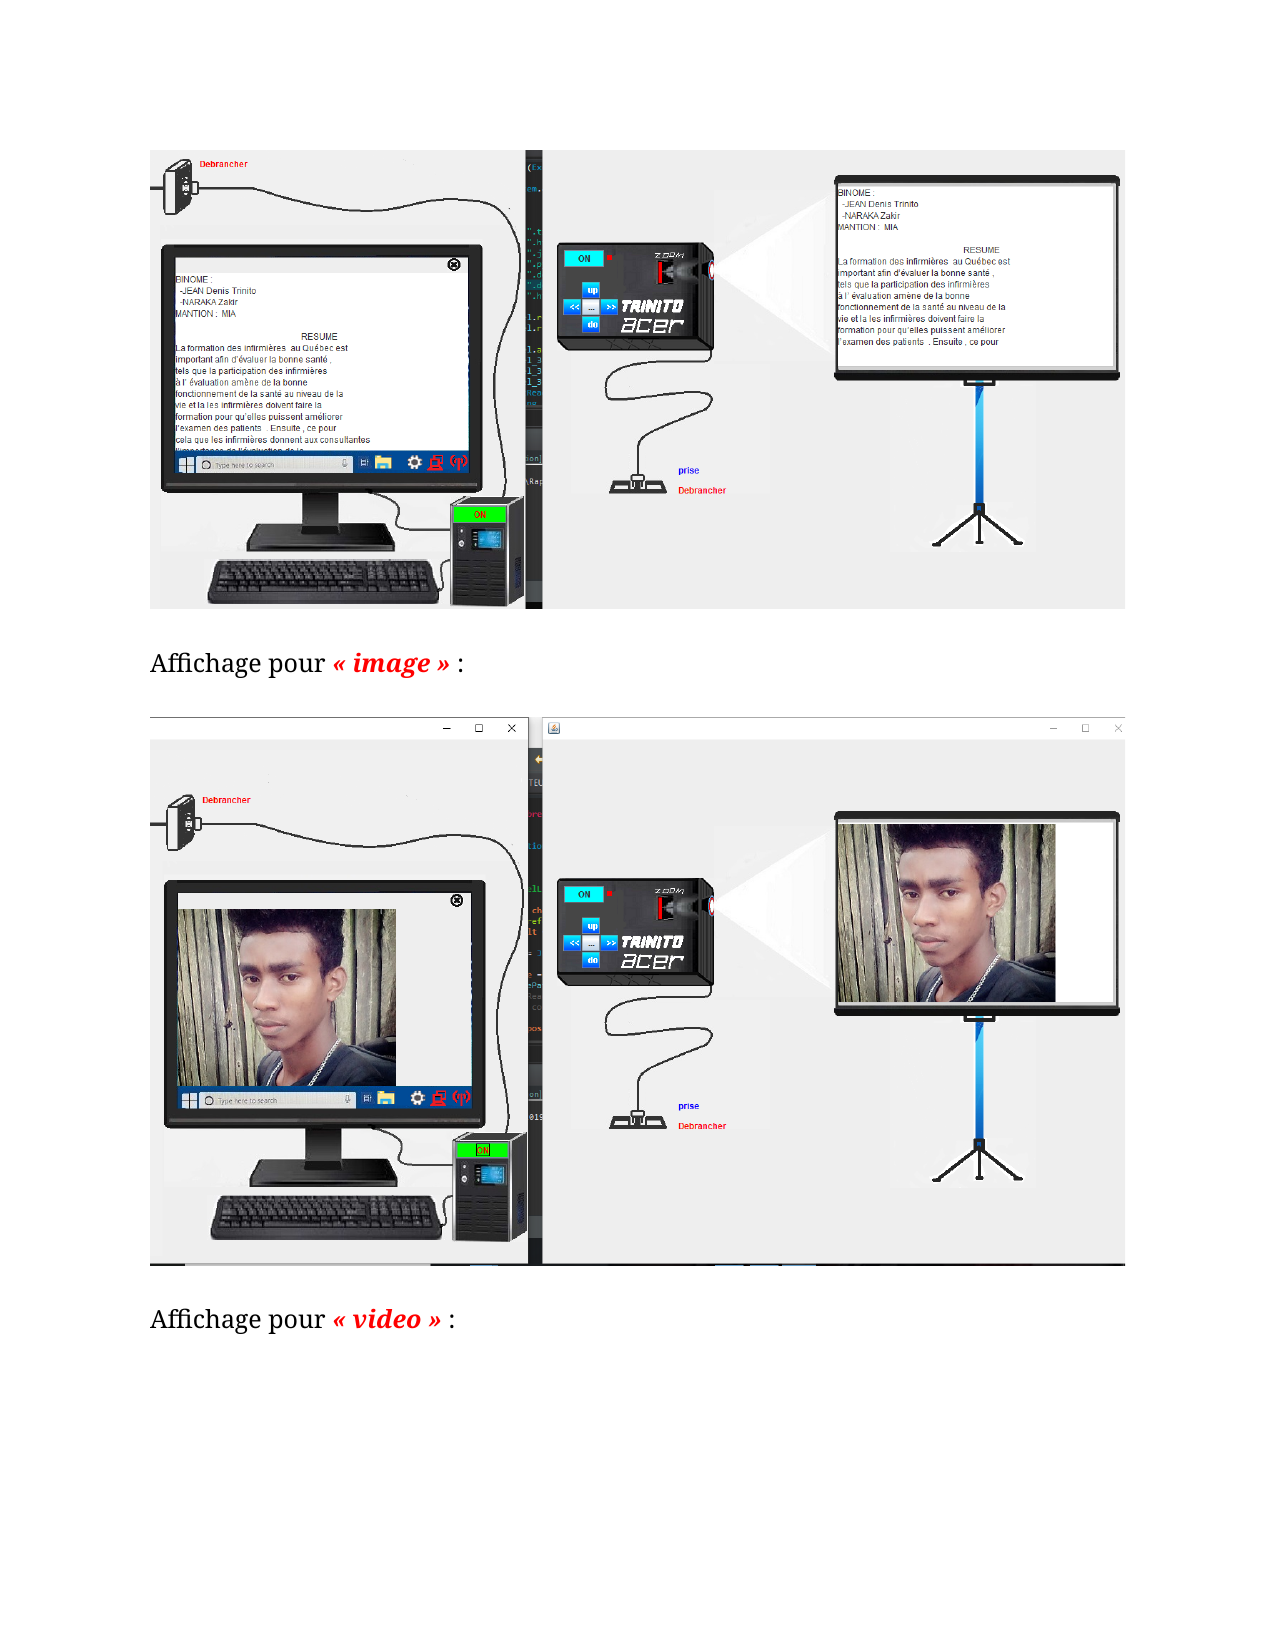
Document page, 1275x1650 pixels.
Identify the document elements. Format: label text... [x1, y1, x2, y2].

picture [150, 150, 1125, 609]
text Affichage pour « video » : [150, 1302, 1125, 1336]
picture [150, 717, 1125, 1266]
text Affichage pour « image » : [150, 645, 1125, 679]
